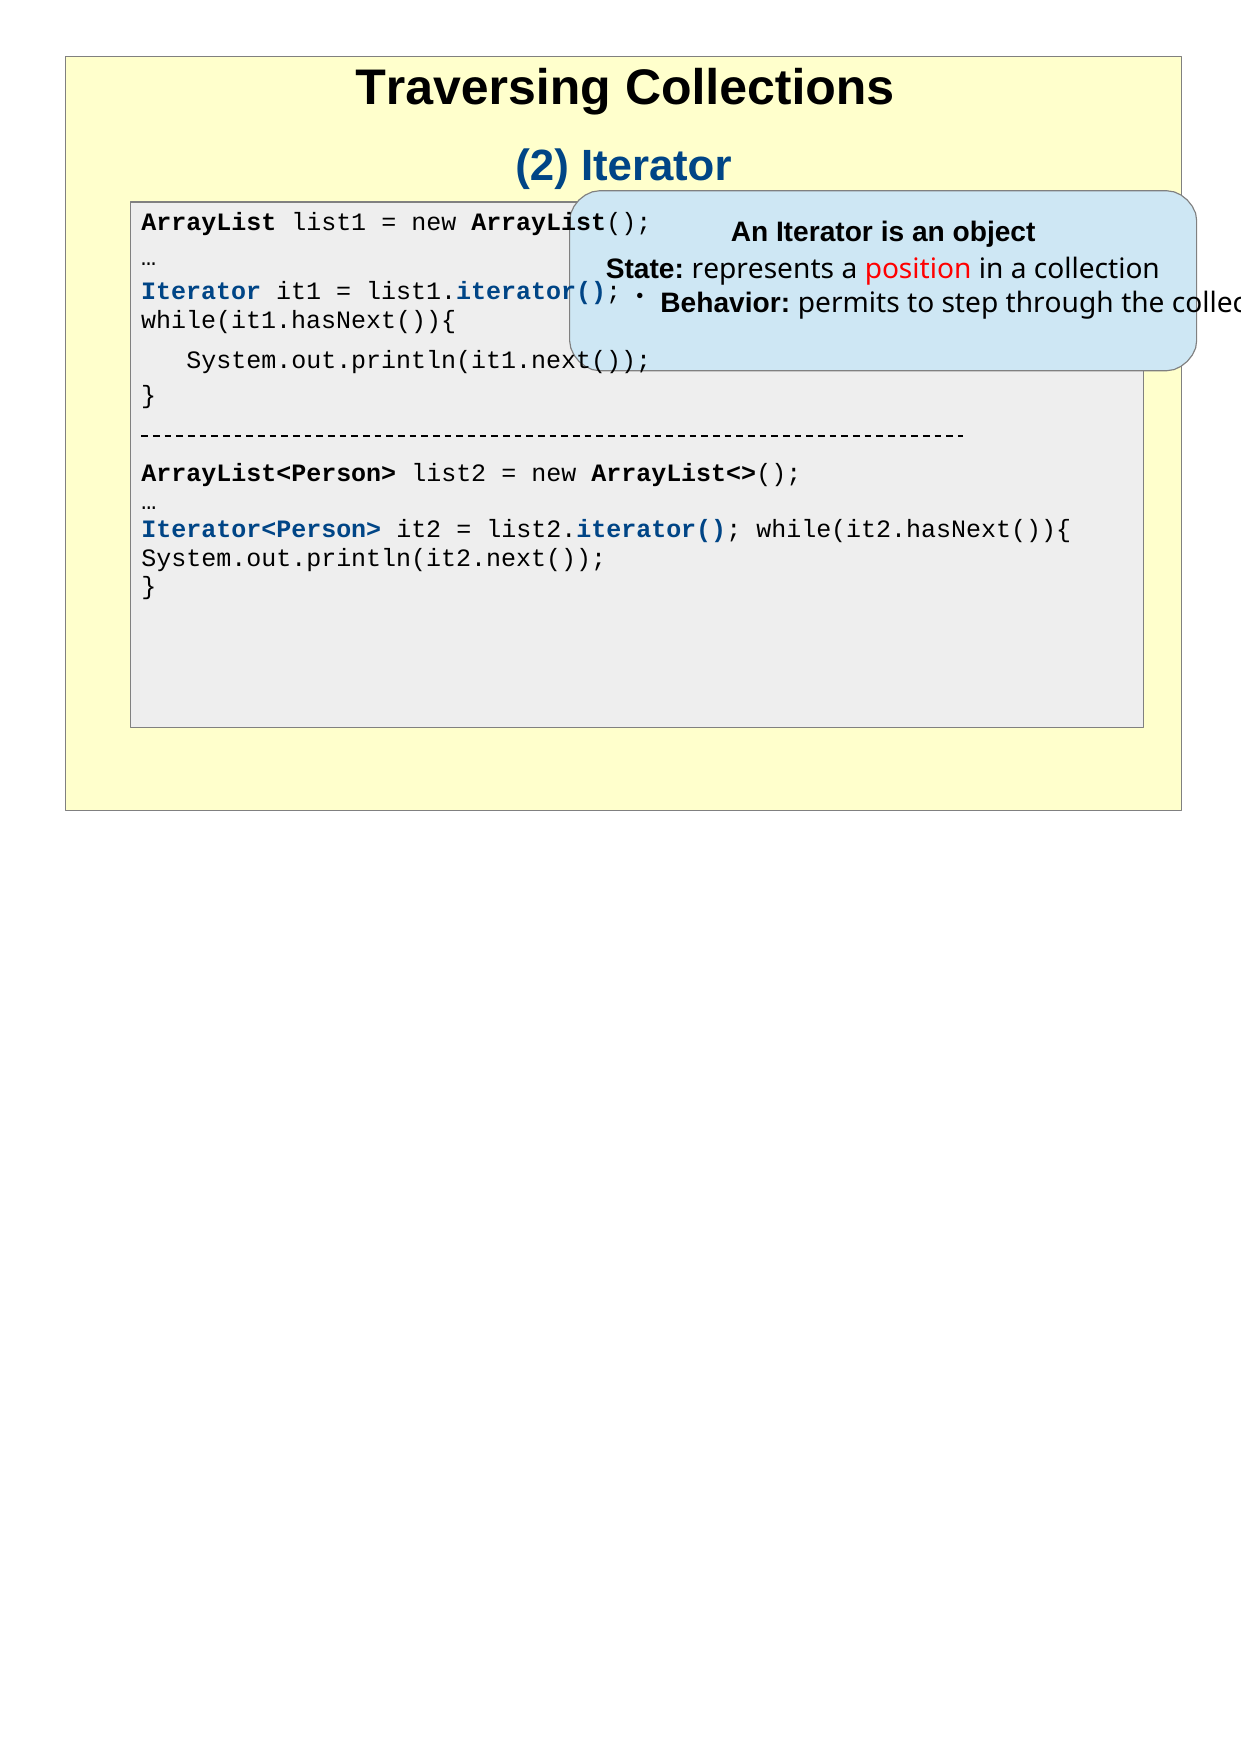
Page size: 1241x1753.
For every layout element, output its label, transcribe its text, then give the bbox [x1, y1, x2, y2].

list Iterator [515, 139, 1205, 190]
text Traversing Collections [355, 57, 1205, 115]
